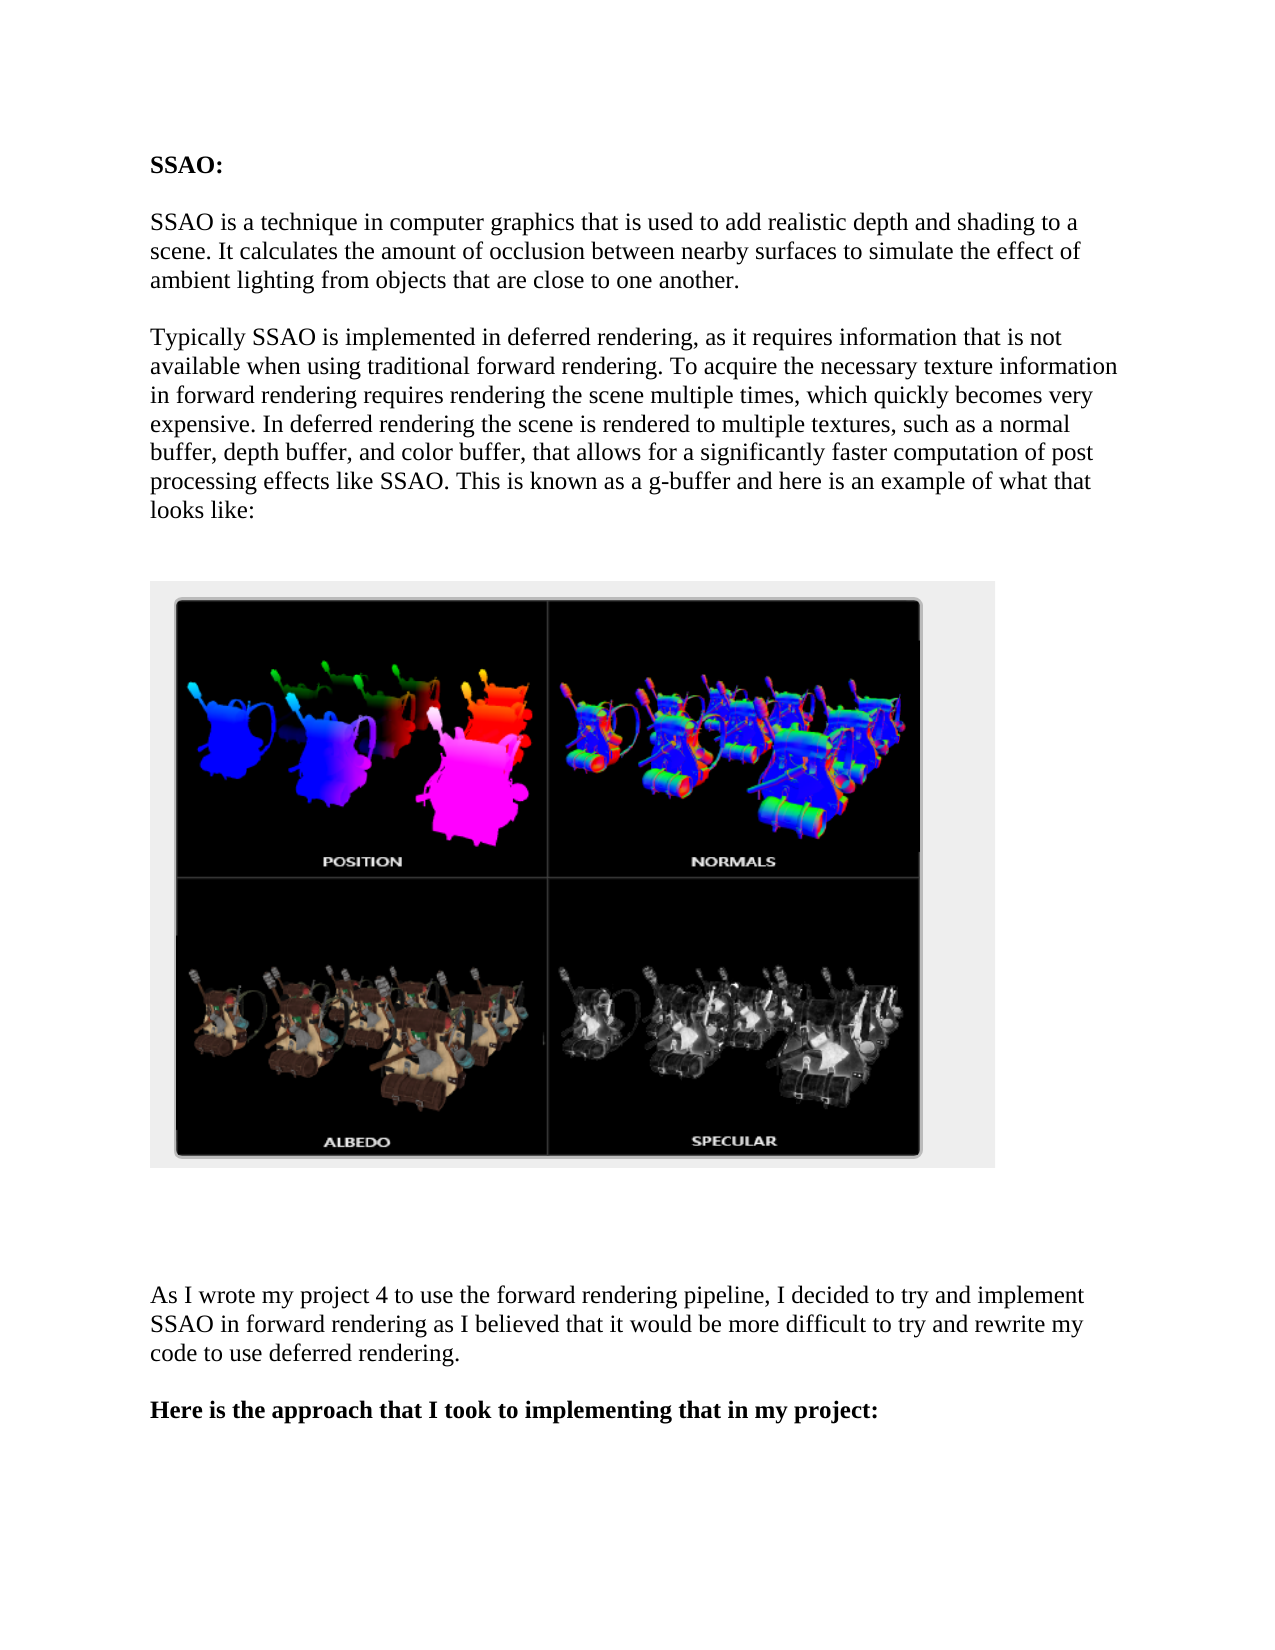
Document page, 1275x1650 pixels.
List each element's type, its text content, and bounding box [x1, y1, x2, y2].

text SSAO is a technique in computer graphics that is used to add realistic depth and shading to a scene. It calculates the amount of occlusion between nearby surfaces to simulate the effect of ambient lighting from objects that are close to one another. [150, 207, 1125, 294]
picture [150, 581, 996, 1168]
text SSAO: [150, 150, 1125, 179]
text As I wrote my project 4 to use the forward rendering pipeline, I decided to try and implement SSAO in forward rendering as I believed that it would be more difficult to try and rewrite my code to use deferred rendering. Here is the approach that I took to implementing that in my project: [150, 1280, 1125, 1479]
